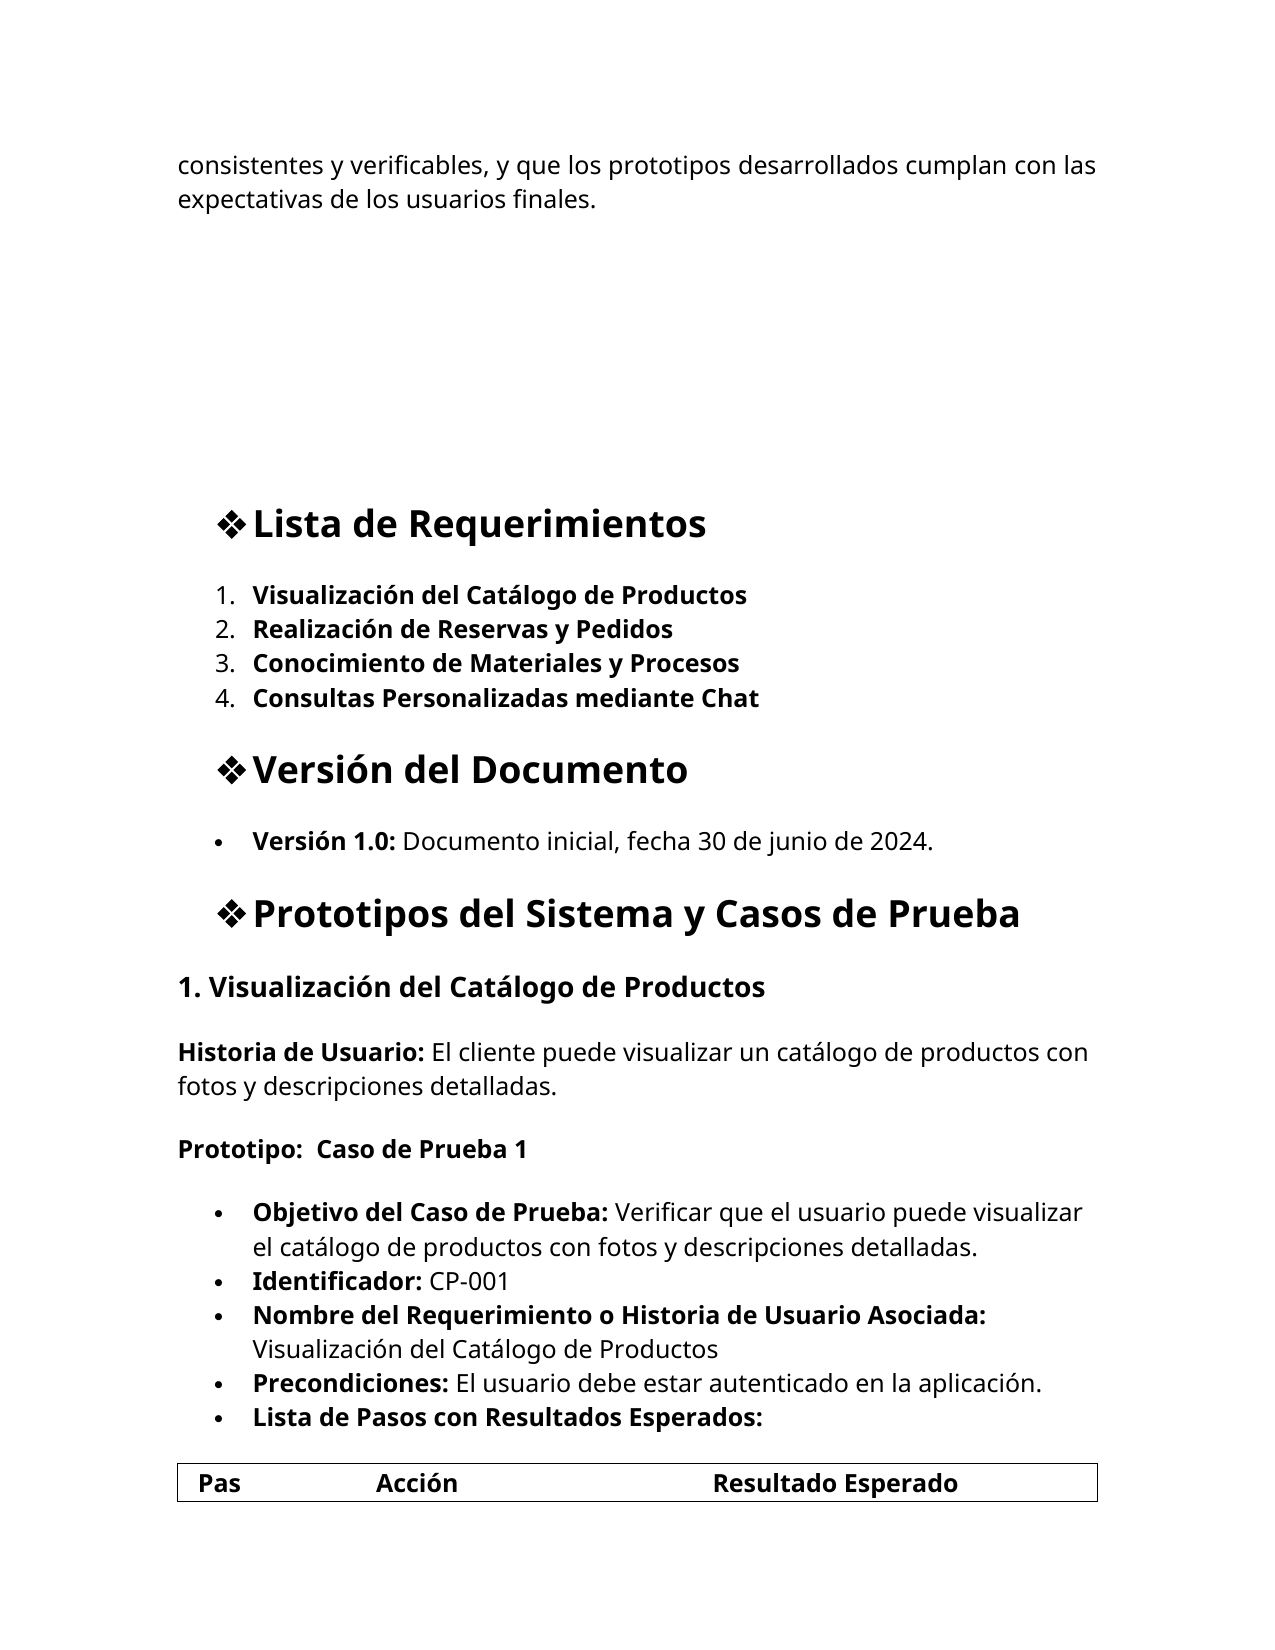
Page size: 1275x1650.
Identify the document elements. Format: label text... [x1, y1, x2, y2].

list Objetivo del Caso de Prueba: Verificar que el usuario puede visualizar el catálogo de productos con fotos y descripciones detalladas. [215, 1195, 1098, 1263]
text 1. Visualización del Catálogo de Productos [177, 967, 1098, 1005]
text Historia de Usuario: El cliente puede visualizar un catálogo de productos con fotos y descripciones detalladas. [177, 1034, 1098, 1103]
list Consultas Personalizadas mediante Chat [215, 680, 1098, 714]
list Realización de Reservas y Pedidos [215, 612, 1098, 646]
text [177, 148, 1098, 216]
list Precondiciones: El usuario debe estar autenticado en la aplicación. [215, 1365, 1098, 1399]
list Conocimiento de Materiales y Procesos [215, 646, 1098, 680]
list Lista de Pasos con Resultados Esperados: [215, 1399, 1098, 1433]
list Visualización del Catálogo de Productos [215, 578, 1098, 612]
text Prototipo: Caso de Prueba 1 [177, 1132, 1098, 1166]
list Lista de Requerimientos [215, 498, 1098, 549]
list Versión del Documento [215, 743, 1098, 794]
table_header [178, 1464, 1097, 1501]
list Nombre del Requerimiento o Historia de Usuario Asociada: Visualización del Catálogo de Productos [215, 1297, 1098, 1365]
list Prototipos del Sistema y Casos de Prueba [215, 887, 1098, 938]
list Versión 1.0: Documento inicial, fecha 30 de junio de 2024. [215, 824, 1098, 858]
list Identificador: CP-001 [215, 1263, 1098, 1297]
